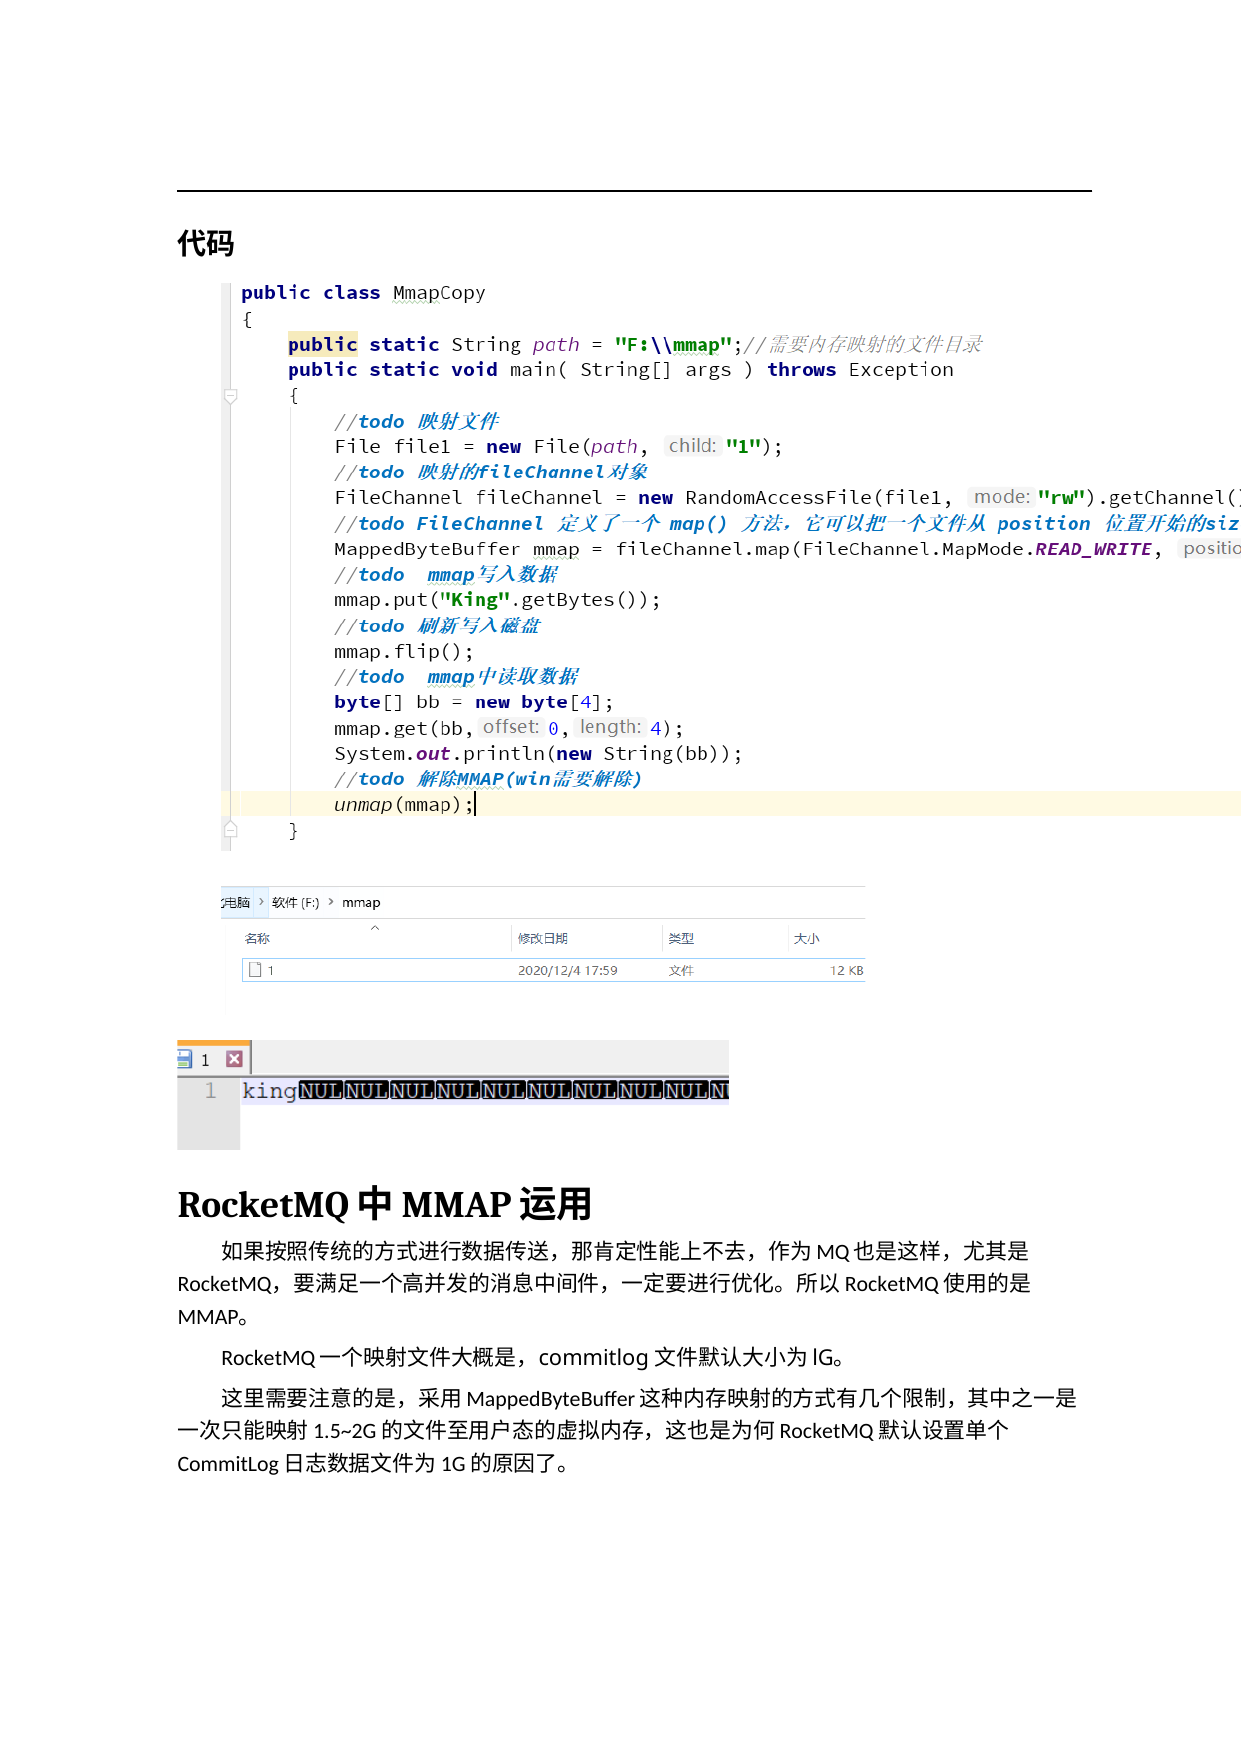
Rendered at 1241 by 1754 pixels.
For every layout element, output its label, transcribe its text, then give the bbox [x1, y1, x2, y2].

subtitle RocketMQ中MMAP运用 [177, 1168, 1092, 1233]
text 如果按照传统的方式进行数据传送，那肯定性能上不去，作为MQ也是这样，尤其是RocketMQ，要满足一个高并发的消息中间件，一定要进行优化。所以RocketMQ使用的是MMAP。 [177, 1233, 1092, 1331]
subtitle 代码 [177, 209, 1092, 274]
text 这里需要注意的是，采用MappedByteBuffer这种内存映射的方式有几个限制，其中之一是一次只能映射1.5~2G 的文件至用户态的虚拟内存，这也是为何RocketMQ默认设置单个CommitLog日志数据文件为1G的原因了。 [177, 1380, 1092, 1478]
picture [221, 283, 1241, 851]
text RocketMQ一个映射文件大概是，commitlog 文件默认大小为lG。 [177, 1339, 1092, 1372]
picture [221, 883, 866, 1015]
picture [177, 1040, 729, 1150]
